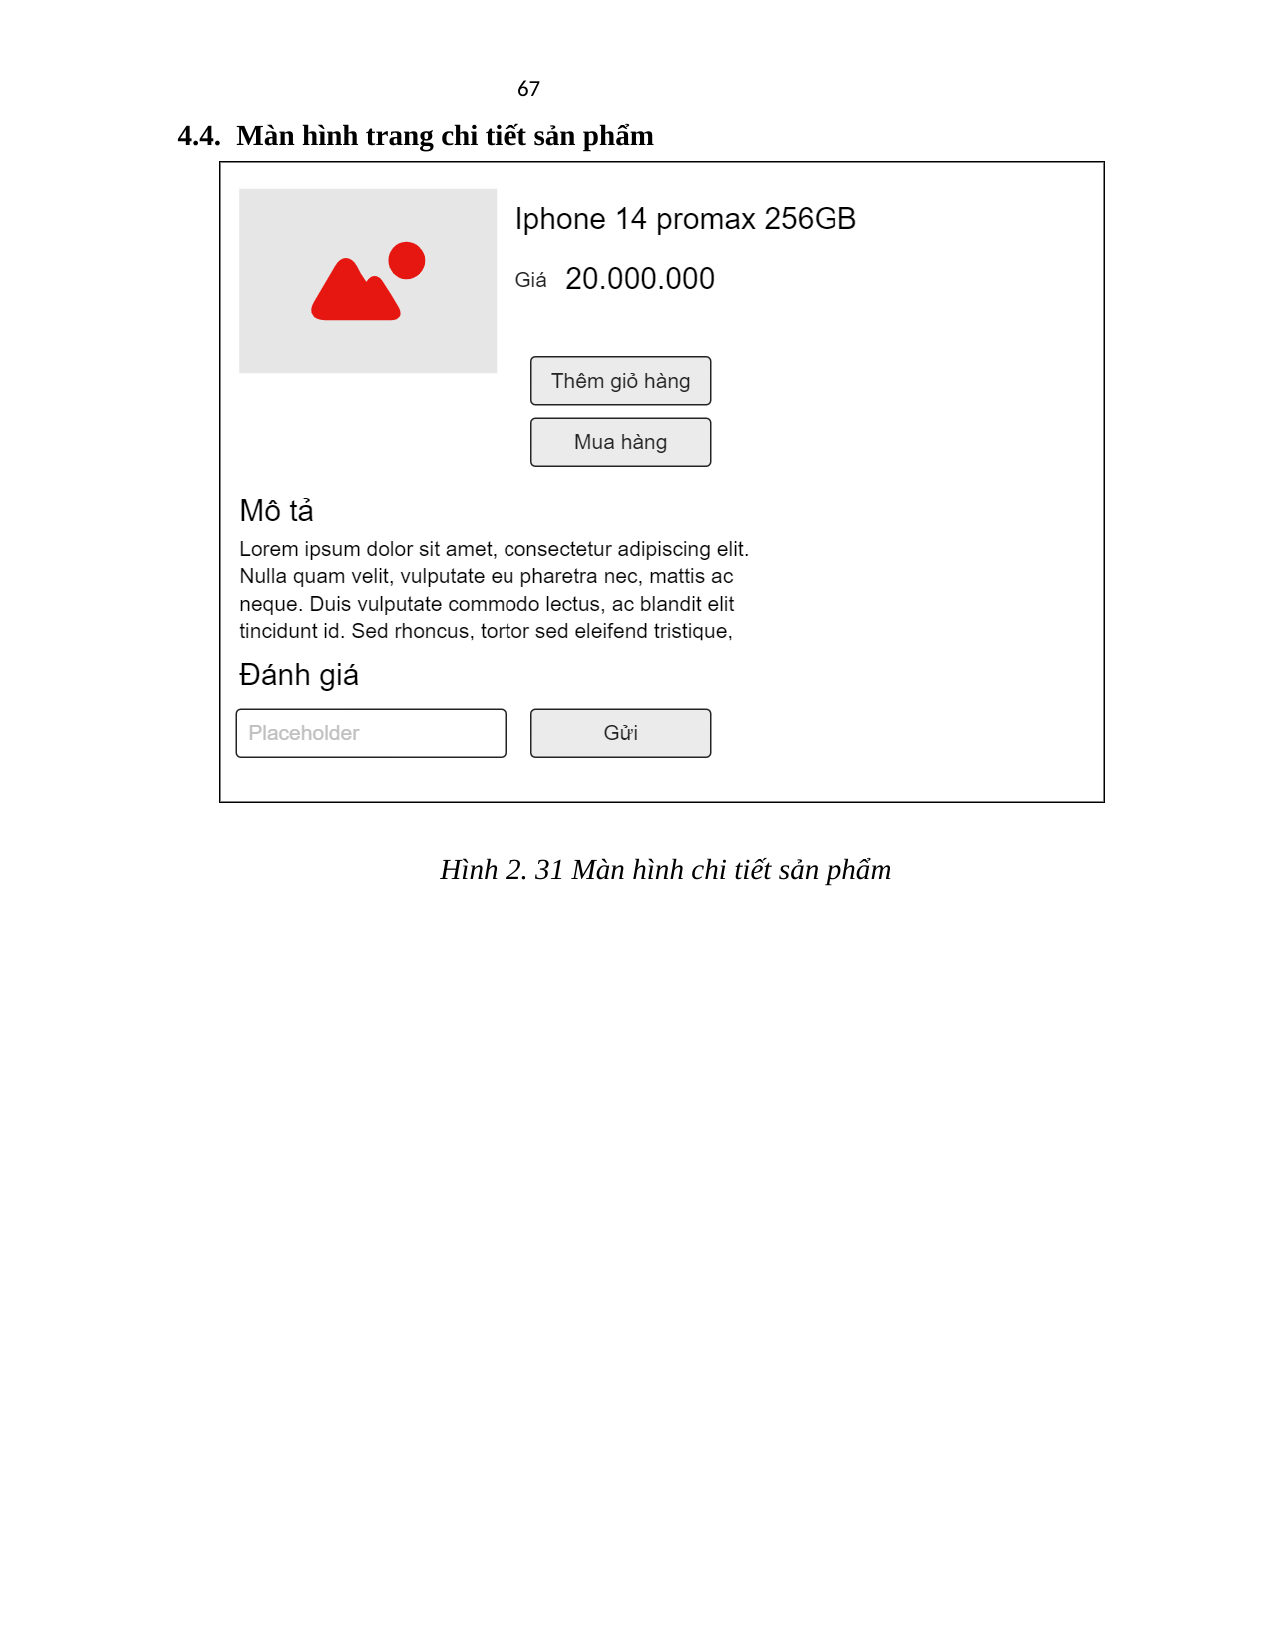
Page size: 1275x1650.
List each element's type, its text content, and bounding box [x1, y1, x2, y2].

picture [213, 154, 1121, 822]
subtitle Màn hình trang chi tiết sản phẩm [177, 118, 1157, 152]
